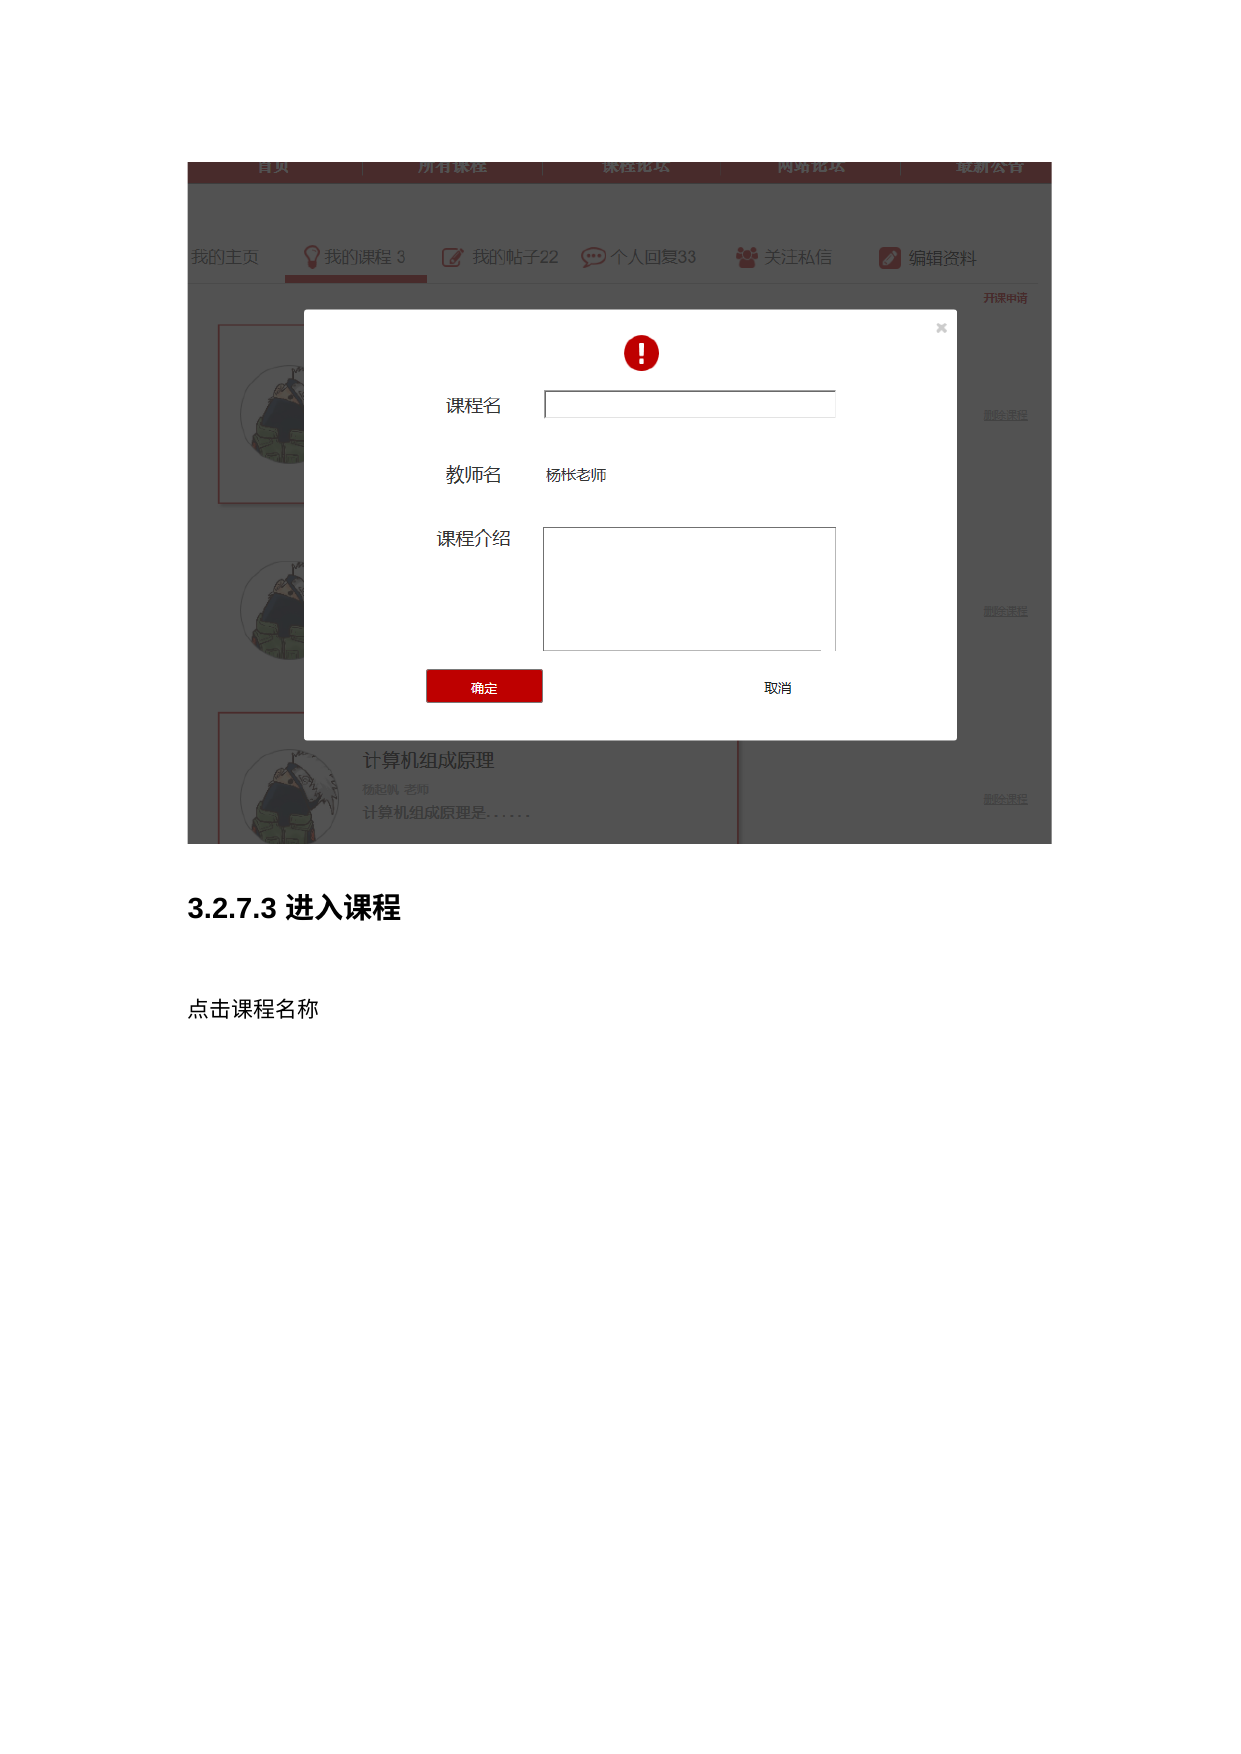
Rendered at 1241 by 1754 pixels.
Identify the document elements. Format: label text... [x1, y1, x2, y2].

subtitle 3.2.7.3 进入课程 [187, 874, 1053, 939]
picture [187, 162, 1052, 844]
text 点击课程名称 [187, 992, 1053, 1024]
